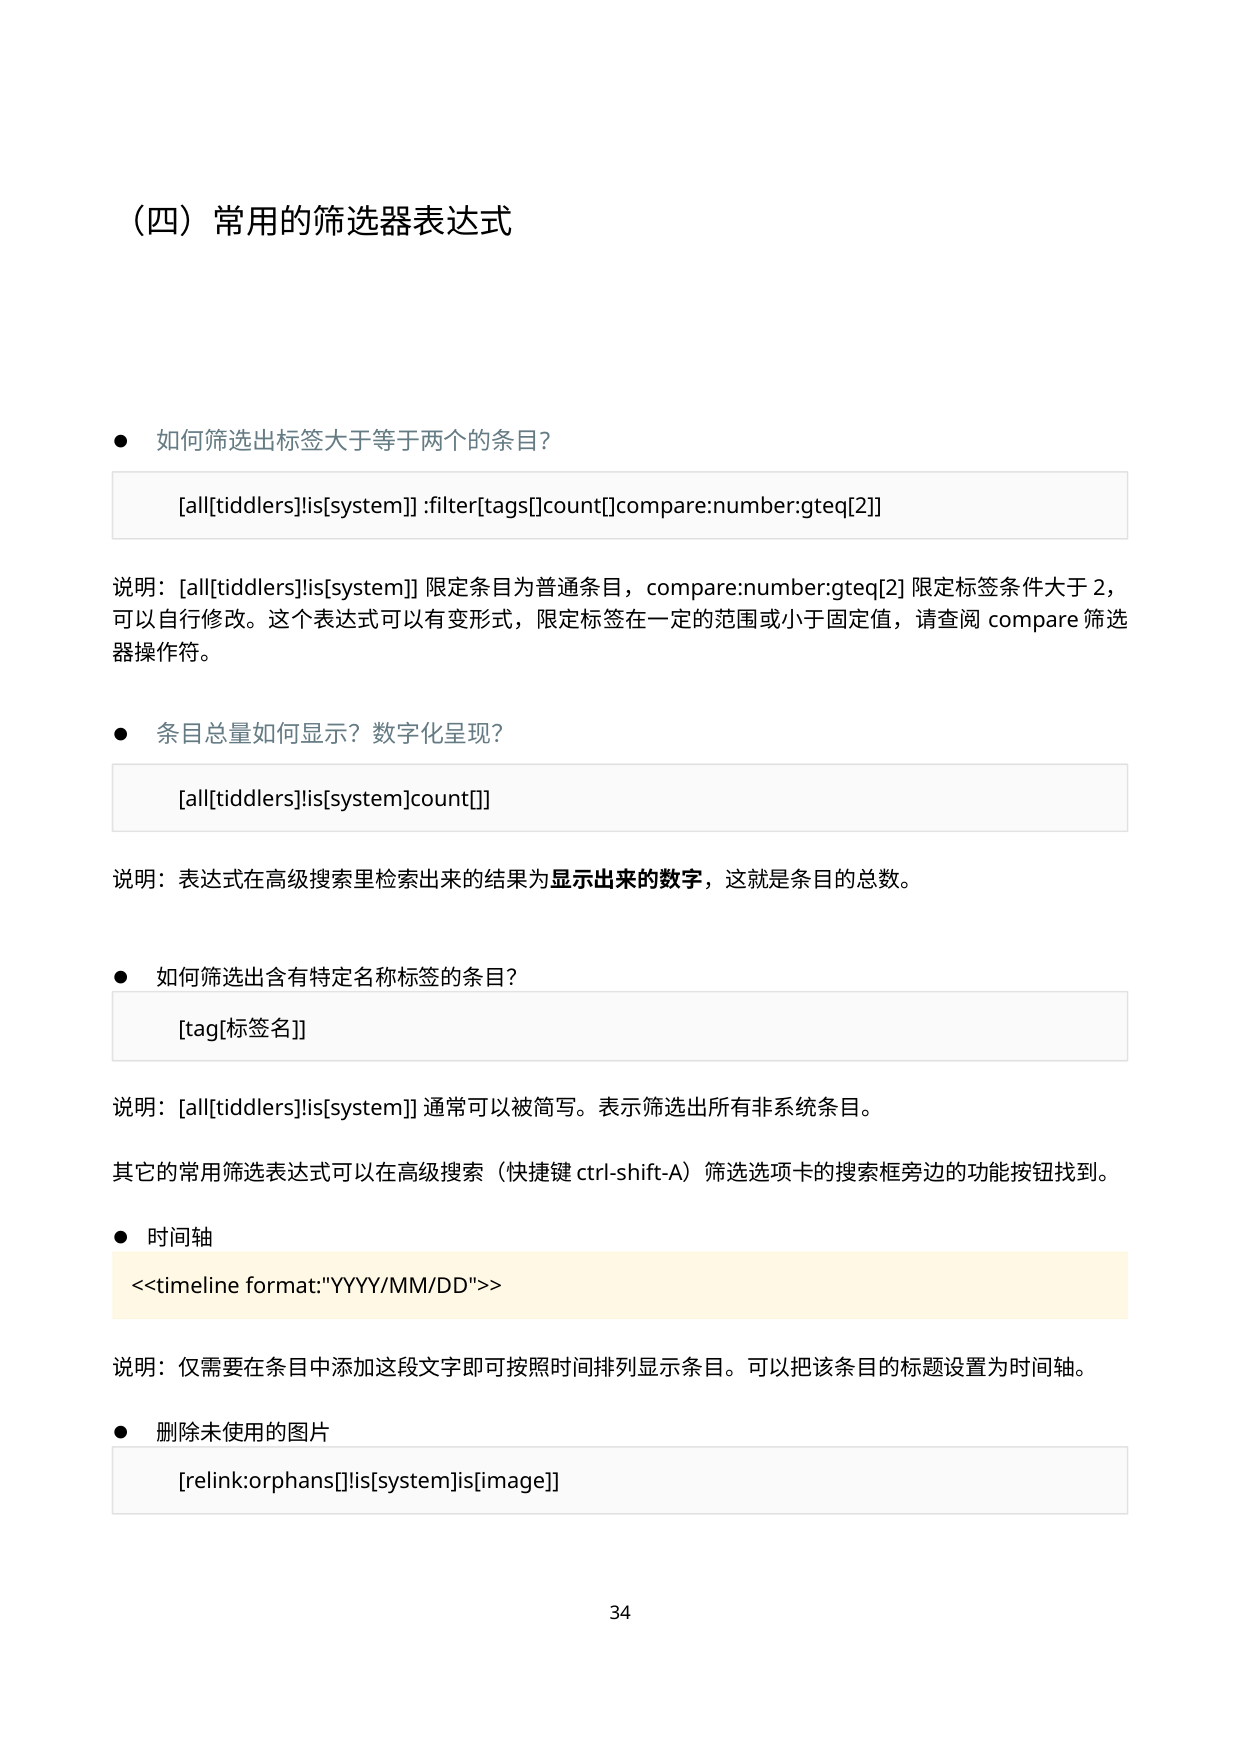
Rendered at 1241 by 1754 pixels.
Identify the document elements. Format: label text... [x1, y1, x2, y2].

text 说明：仅需要在条目中添加这段文字即可按照时间排列显示条目。可以把该条目的标题设置为时间轴。 [112, 1349, 1128, 1382]
list 条目总量如何显示？数字化呈现？ [112, 699, 1128, 763]
list 如何筛选出标签大于等于两个的条目? [112, 407, 1128, 471]
list 删除未使用的图片 [112, 1414, 1128, 1446]
list 时间轴 [112, 1219, 1128, 1251]
text 其它的常用筛选表达式可以在高级搜索（快捷键ctrl-shift-A）筛选选项卡的搜索框旁边的功能按钮找到。 [112, 1154, 1128, 1187]
text 说明：表达式在高级搜索里检索出来的结果为显示出来的数字，这就是条目的总数。 [112, 862, 1128, 894]
text 说明：[all[tiddlers]!is[system]] 限定条目为普通条目，compare:number:gteq[2] 限定标签条件大于2，可以自行修改。这个表达式可以有变形式，限定标签在一定的范围或小于固定值，请查阅compare筛选器操作符。 [112, 569, 1128, 667]
subtitle （四）常用的筛选器表达式 [112, 187, 1128, 252]
text 说明：[all[tiddlers]!is[system]] 通常可以被简写。表示筛选出所有非系统条目。 [112, 1089, 1128, 1122]
list 如何筛选出含有特定名称标签的条目？ [112, 959, 1128, 990]
